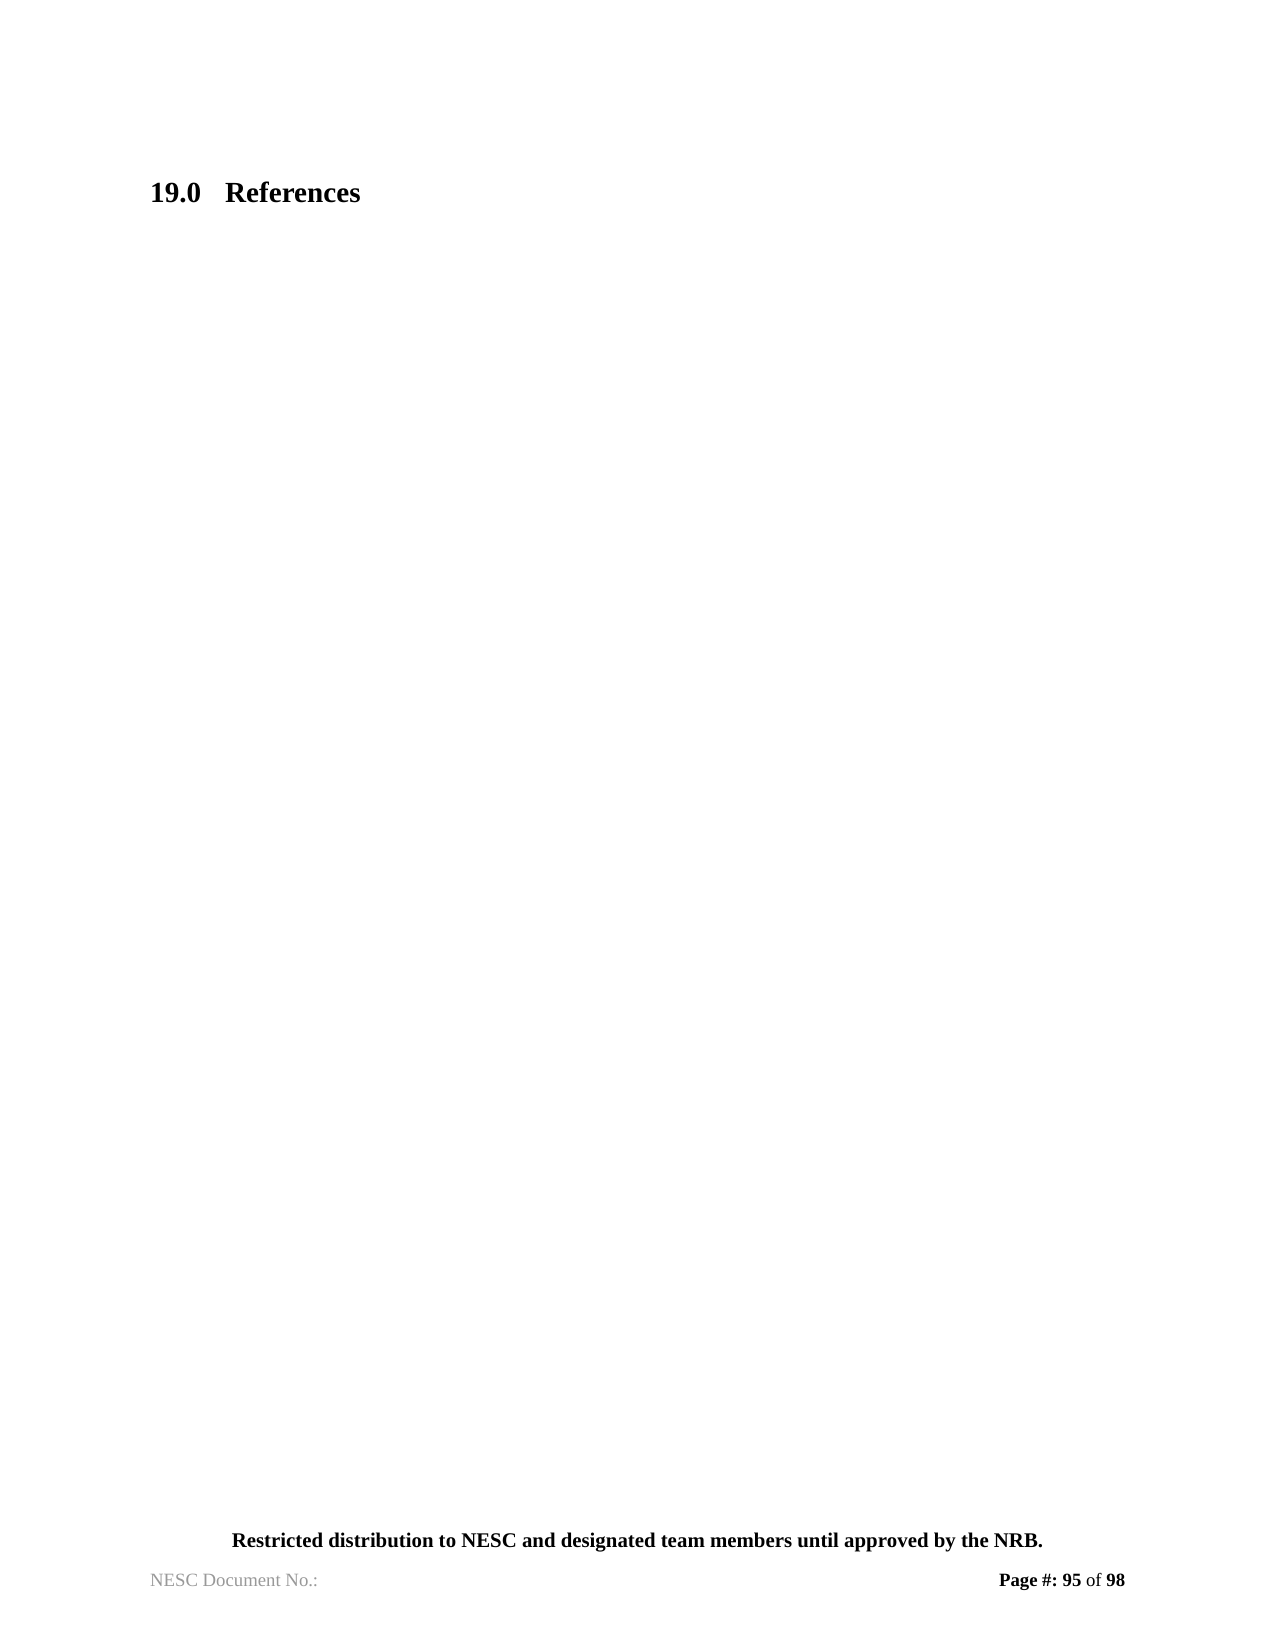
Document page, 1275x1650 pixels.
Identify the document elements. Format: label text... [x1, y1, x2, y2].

subtitle 19.0 References [150, 175, 1125, 208]
